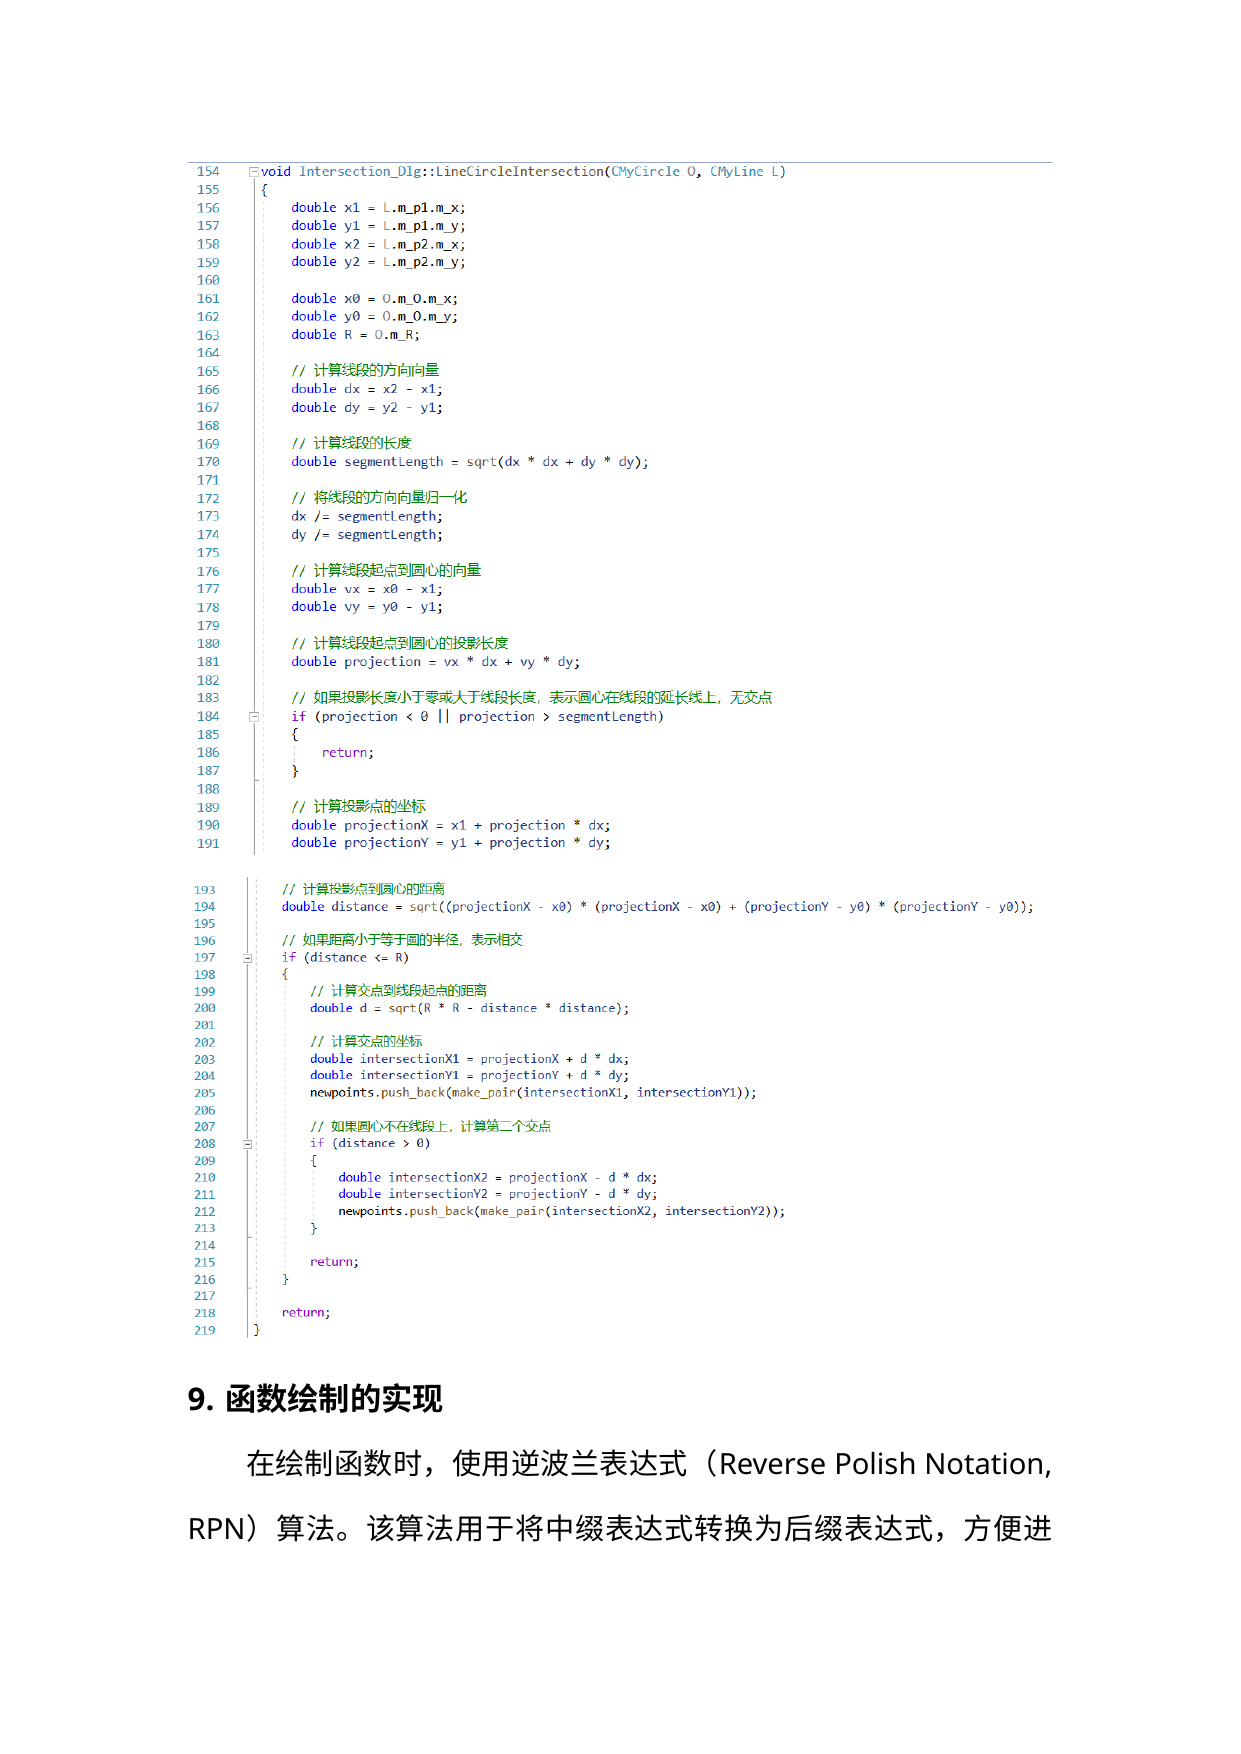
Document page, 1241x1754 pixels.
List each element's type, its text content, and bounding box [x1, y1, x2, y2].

picture [187, 162, 1053, 855]
list 函数绘制的实现 [187, 1364, 1053, 1429]
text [187, 1429, 1053, 1559]
picture [187, 877, 1053, 1338]
